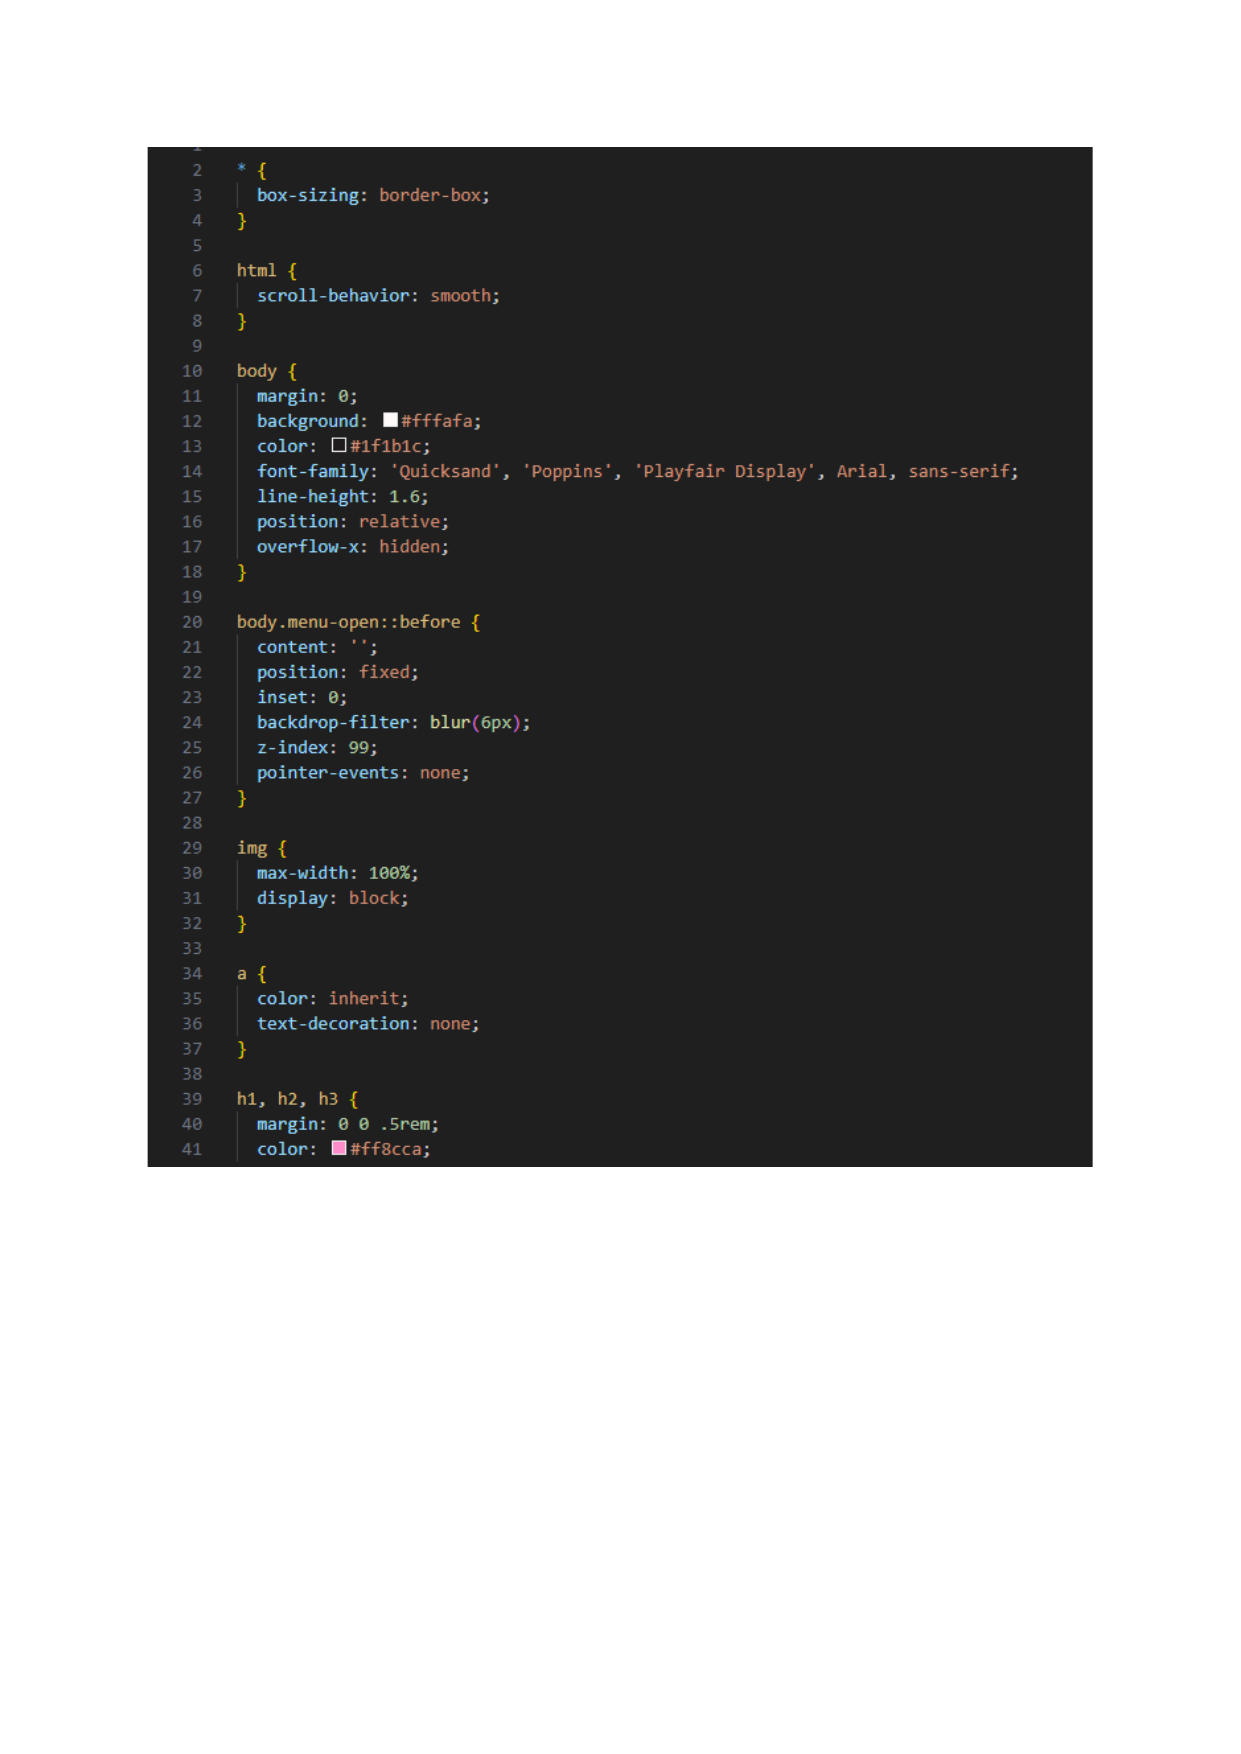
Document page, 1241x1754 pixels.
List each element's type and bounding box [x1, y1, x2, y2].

picture [147, 147, 1093, 1167]
